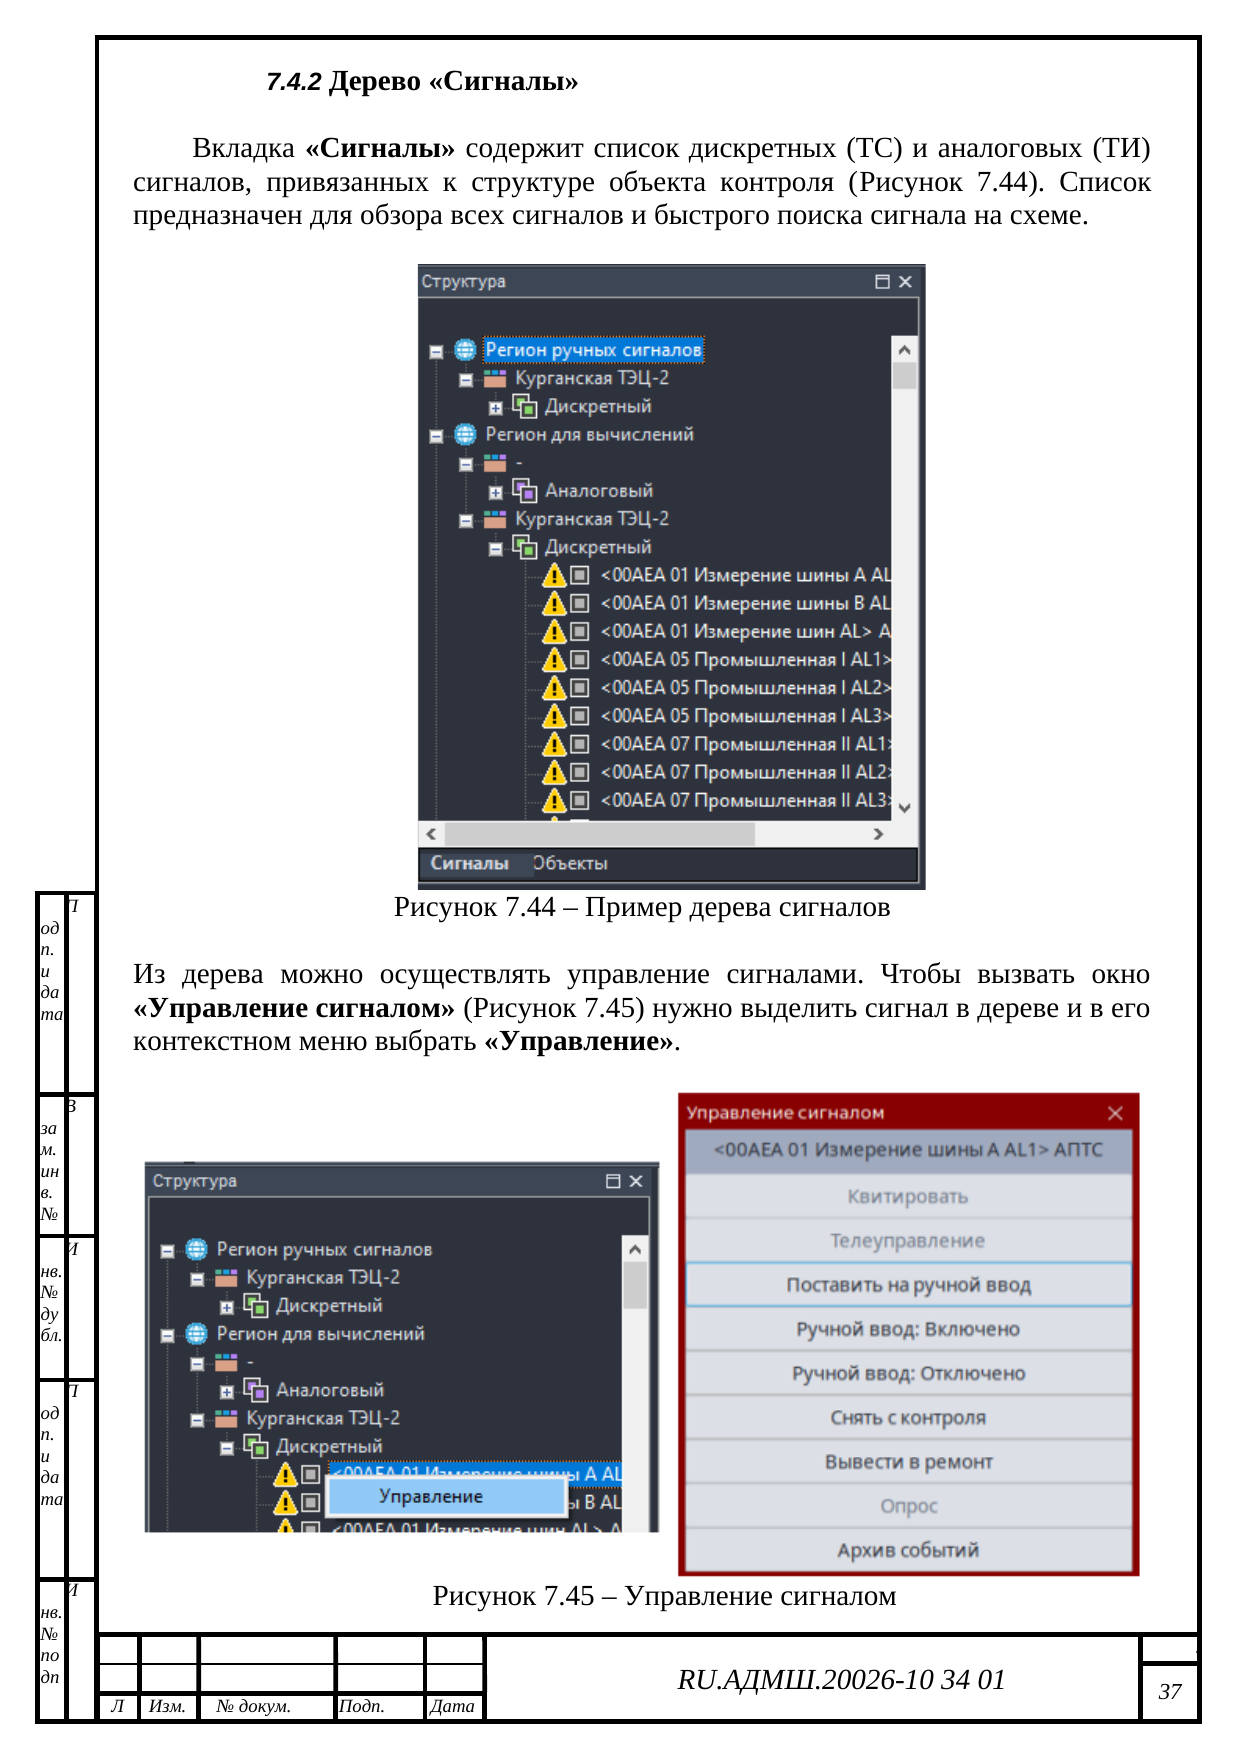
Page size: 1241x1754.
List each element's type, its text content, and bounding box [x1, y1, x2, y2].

picture [417, 264, 926, 890]
subtitle Дерево «Сигналы» [177, 63, 1152, 97]
picture [142, 1090, 1143, 1578]
text Рисунок 7.29 – Управление сигналом [133, 1578, 1137, 1612]
text Рисунок 7.28 – Пример дерева сигналов [133, 889, 1152, 923]
